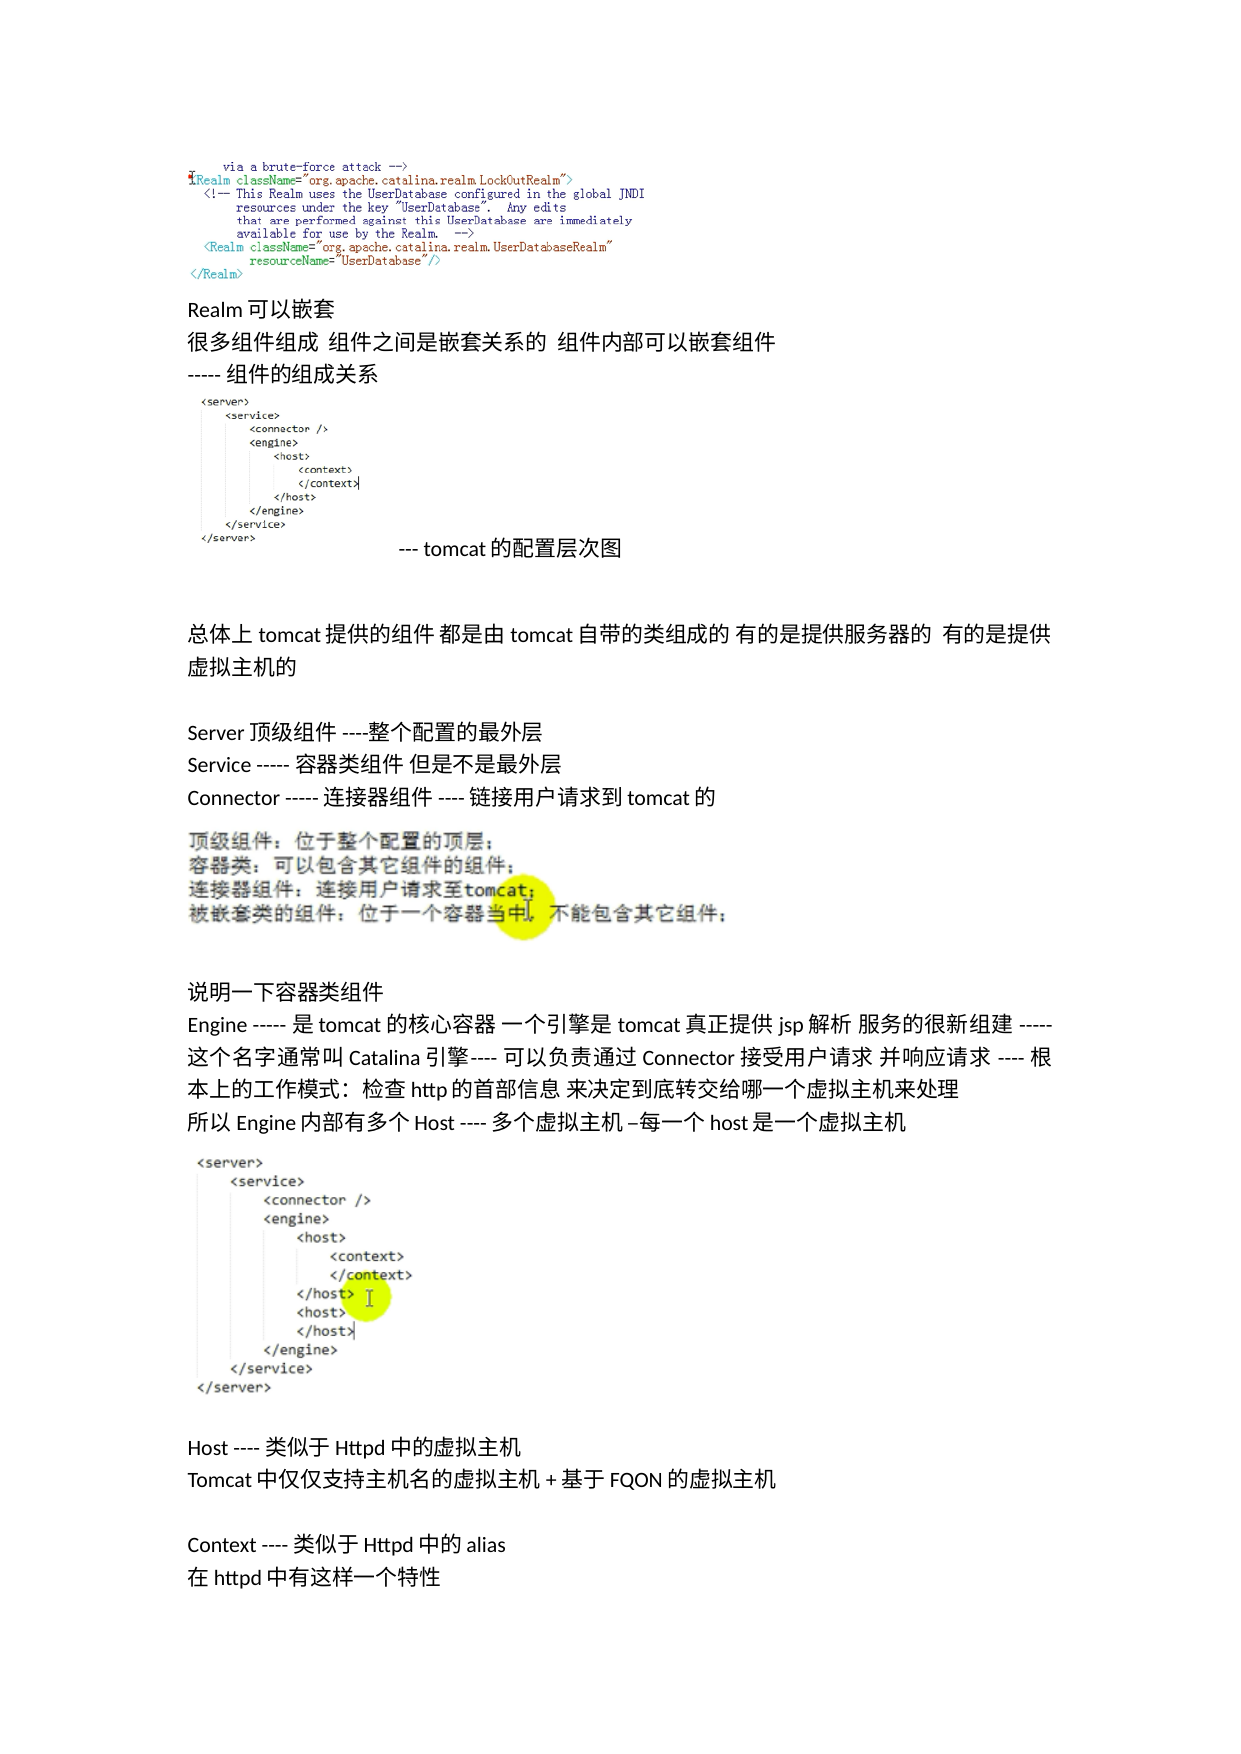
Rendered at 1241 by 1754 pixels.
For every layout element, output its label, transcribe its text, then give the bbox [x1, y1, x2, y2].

text 总体上 tomcat提供的组件 都是由tomcat自带的类组成的 有的是提供服务器的 有的是提供虚拟主机的 [187, 617, 1053, 682]
text Realm可以嵌套 [187, 292, 1053, 324]
text Host ---- 类似于Httpd中的虚拟主机 [187, 1429, 1053, 1462]
picture [187, 1137, 437, 1406]
text Service ----- 容器类组件 但是不是最外层 [187, 747, 1053, 779]
text 很多组件组成 组件之间是嵌套关系的 组件内部可以嵌套组件 [187, 324, 1053, 357]
text Tomcat中仅仅支持主机名的虚拟主机 + 基于FQON的虚拟主机 [187, 1462, 1053, 1494]
text Server 顶级组件 ----整个配置的最外层 [187, 714, 1053, 747]
text ----- 组件的组成关系 [187, 357, 1053, 389]
text Connector ----- 连接器组件 ---- 链接用户请求到tomcat的 [187, 779, 1053, 812]
text --- tomcat的配置层次图 [187, 389, 1053, 584]
text 所以 Engine内部有多个Host ---- 多个虚拟主机 –每一个host是一个虚拟主机 [187, 1104, 1053, 1137]
picture [187, 389, 394, 556]
picture [187, 812, 744, 947]
text Engine ----- 是tomcat的核心容器 一个引擎是tomcat真正提供jsp解析 服务的很新组建 ----- 这个名字通常叫Catalina引擎---- 可以负责通过Connector接受用户请求 并响应请求 ---- 根本上的工作模式：检查http的首部信息 来决定到底转交给哪一个虚拟主机来处理 [187, 1007, 1053, 1104]
picture [187, 162, 656, 287]
text 在httpd中有这样一个特性 [187, 1559, 1053, 1592]
text Context ---- 类似于Httpd中的alias [187, 1527, 1053, 1559]
text 说明一下容器类组件 [187, 974, 1053, 1007]
